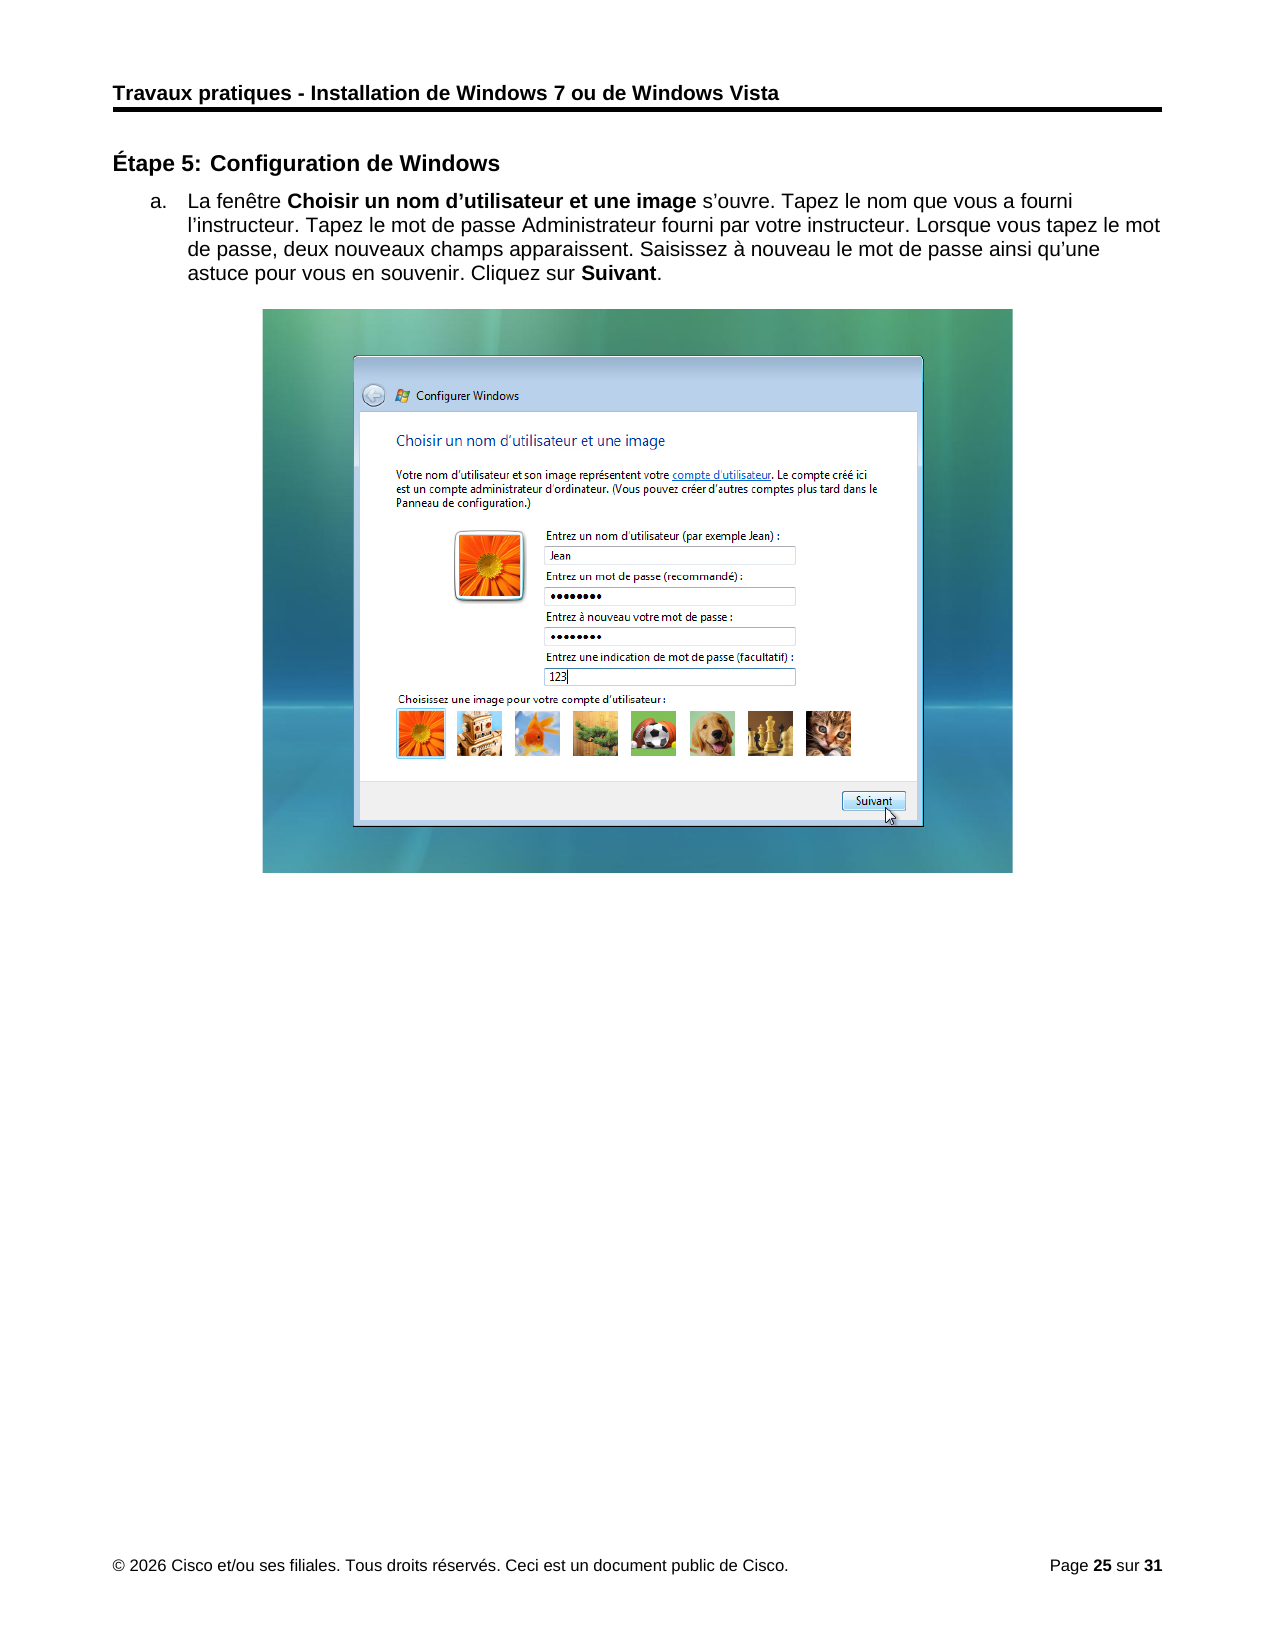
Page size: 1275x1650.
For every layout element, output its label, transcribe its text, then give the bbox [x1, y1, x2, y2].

text Configuration de Windows [112, 150, 1162, 176]
text La fenêtre Choisir un nom d’utilisateur et une image s’ouvre. Tapez le nom que vous a fourni l’instructeur. Tapez le mot de passe Administrateur fourni par votre instructeur. Lorsque vous tapez le mot de passe, deux nouveaux champs apparaissent. Saisissez à nouveau le mot de passe ainsi qu’une astuce pour vous en souvenir. Cliquez sur Suivant. [150, 189, 1162, 285]
picture [262, 309, 1013, 873]
